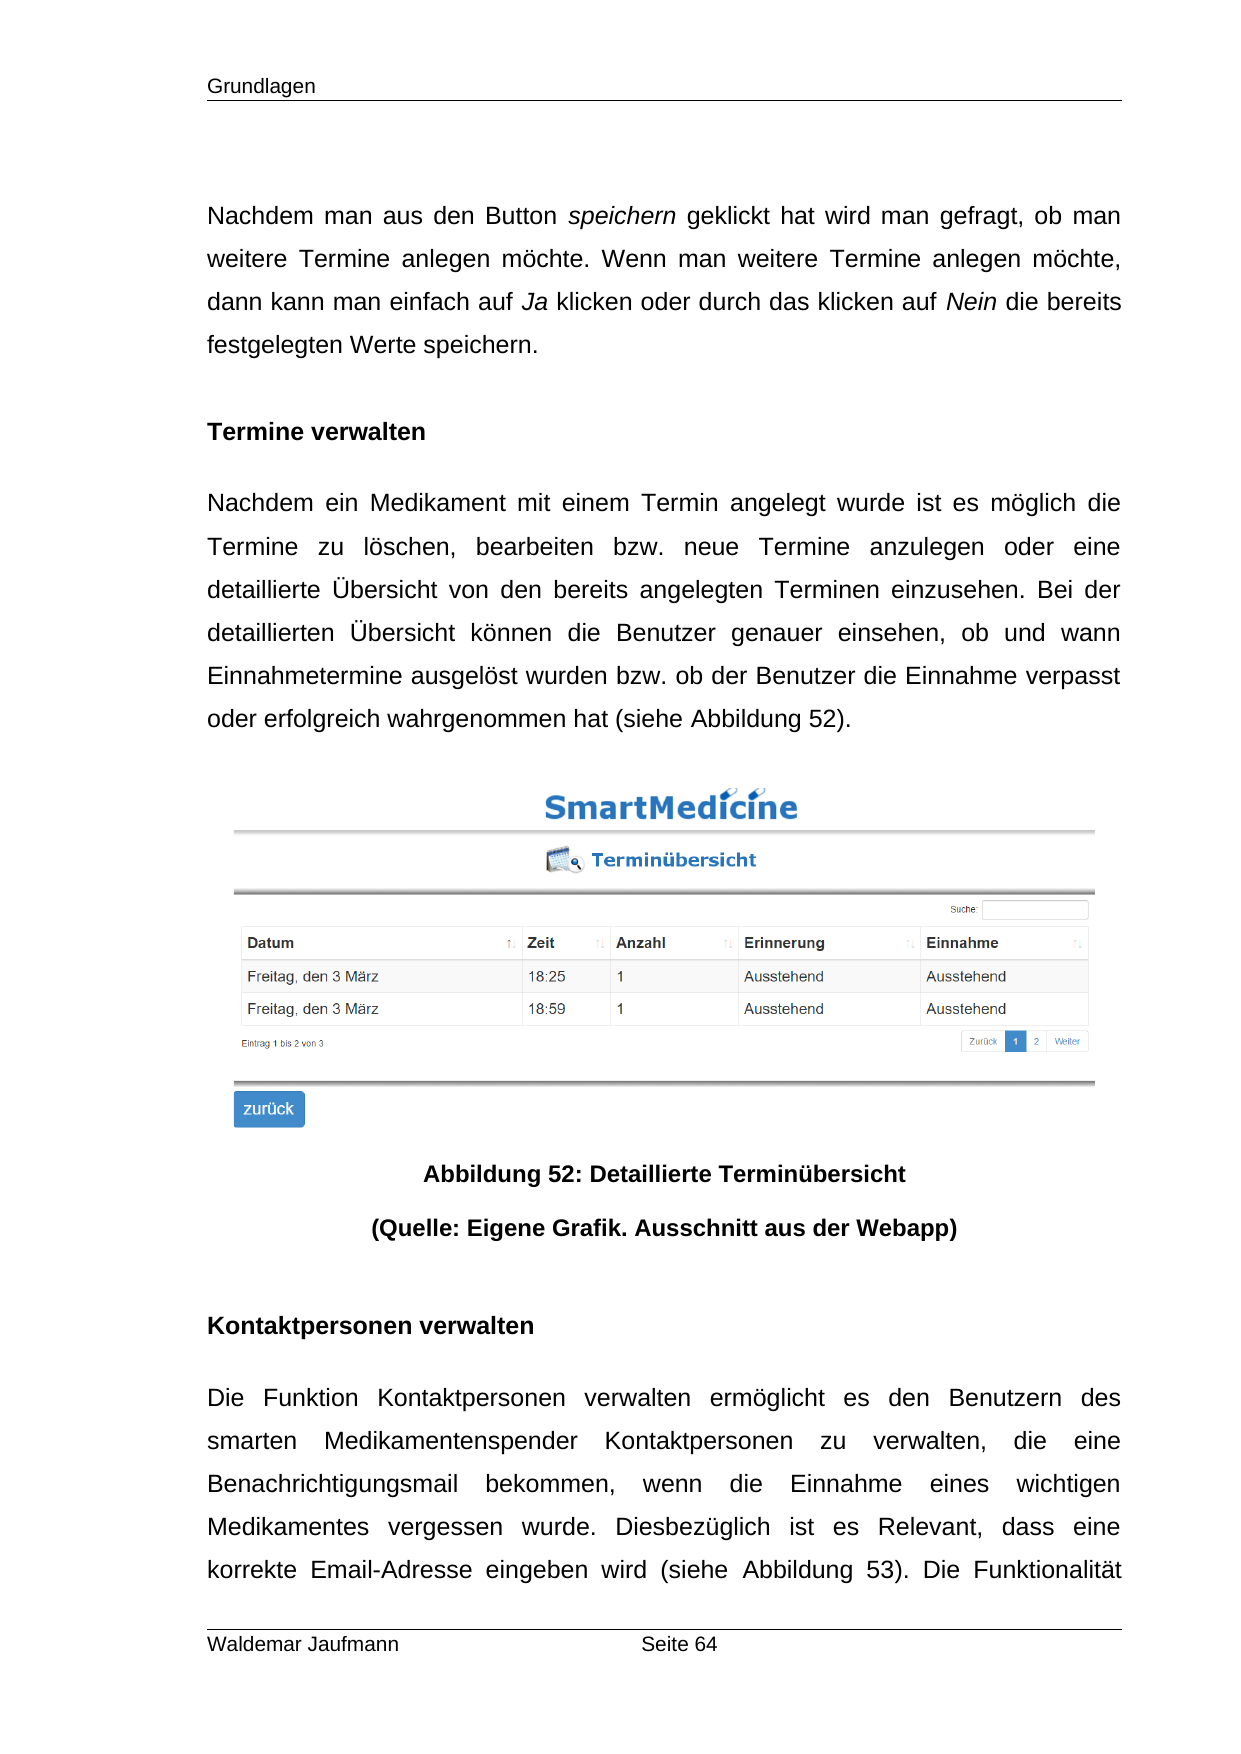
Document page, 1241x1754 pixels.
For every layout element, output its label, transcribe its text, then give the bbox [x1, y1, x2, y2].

picture [233, 788, 1095, 1134]
text Nachdem man aus den Button speichern geklickt hat wird man gefragt, ob man weitere Termine anlegen möchte. Wenn man weitere Termine anlegen möchte, dann kann man einfach auf Ja klicken oder durch das klicken auf Nein die bereits festgelegten Werte speichern. [207, 201, 1122, 359]
text Nachdem ein Medikament mit einem Termin angelegt wurde ist es möglich die Termine zu löschen, bearbeiten bzw. neue Termine anzulegen oder eine detaillierte Übersicht von den bereits angelegten Terminen einzusehen. Bei der detaillierten Übersicht können die Benutzer genauer einsehen, ob und wann Einnahmetermine ausgelöst wurden bzw. ob der Benutzer die Einnahme verpasst oder erfolgreich wahrgenommen hat (siehe Abbildung 52). [207, 488, 1122, 733]
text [207, 1383, 1122, 1584]
text Kontaktpersonen verwalten [207, 1311, 1122, 1339]
text Abbildung 52: Detaillierte Terminübersicht [207, 1160, 1122, 1188]
text (Quelle: Eigene Grafik. Ausschnitt aus der Webapp) [207, 1214, 1122, 1241]
text Termine verwalten [207, 416, 1122, 445]
